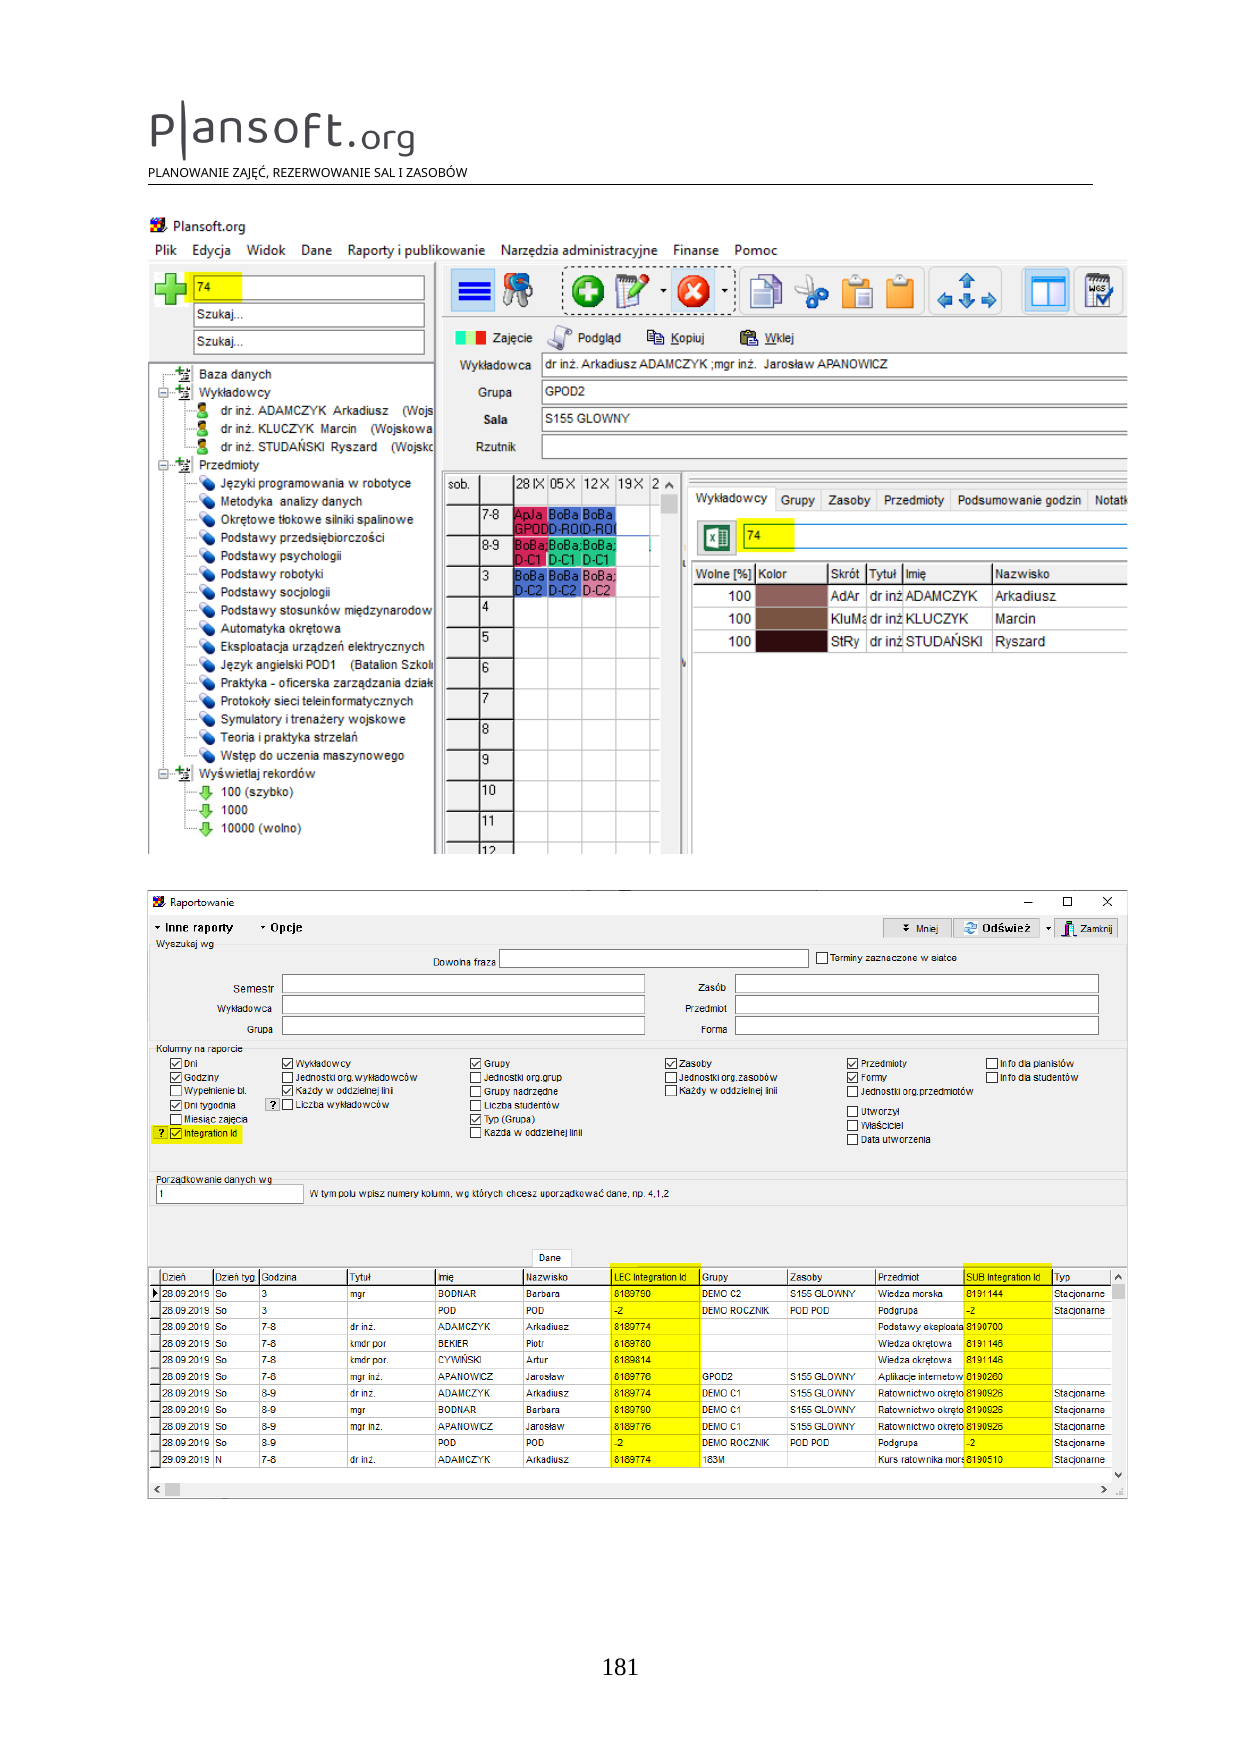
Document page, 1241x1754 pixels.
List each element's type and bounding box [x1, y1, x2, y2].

picture [147, 890, 1128, 1499]
picture [147, 73, 418, 165]
picture [147, 213, 1128, 854]
